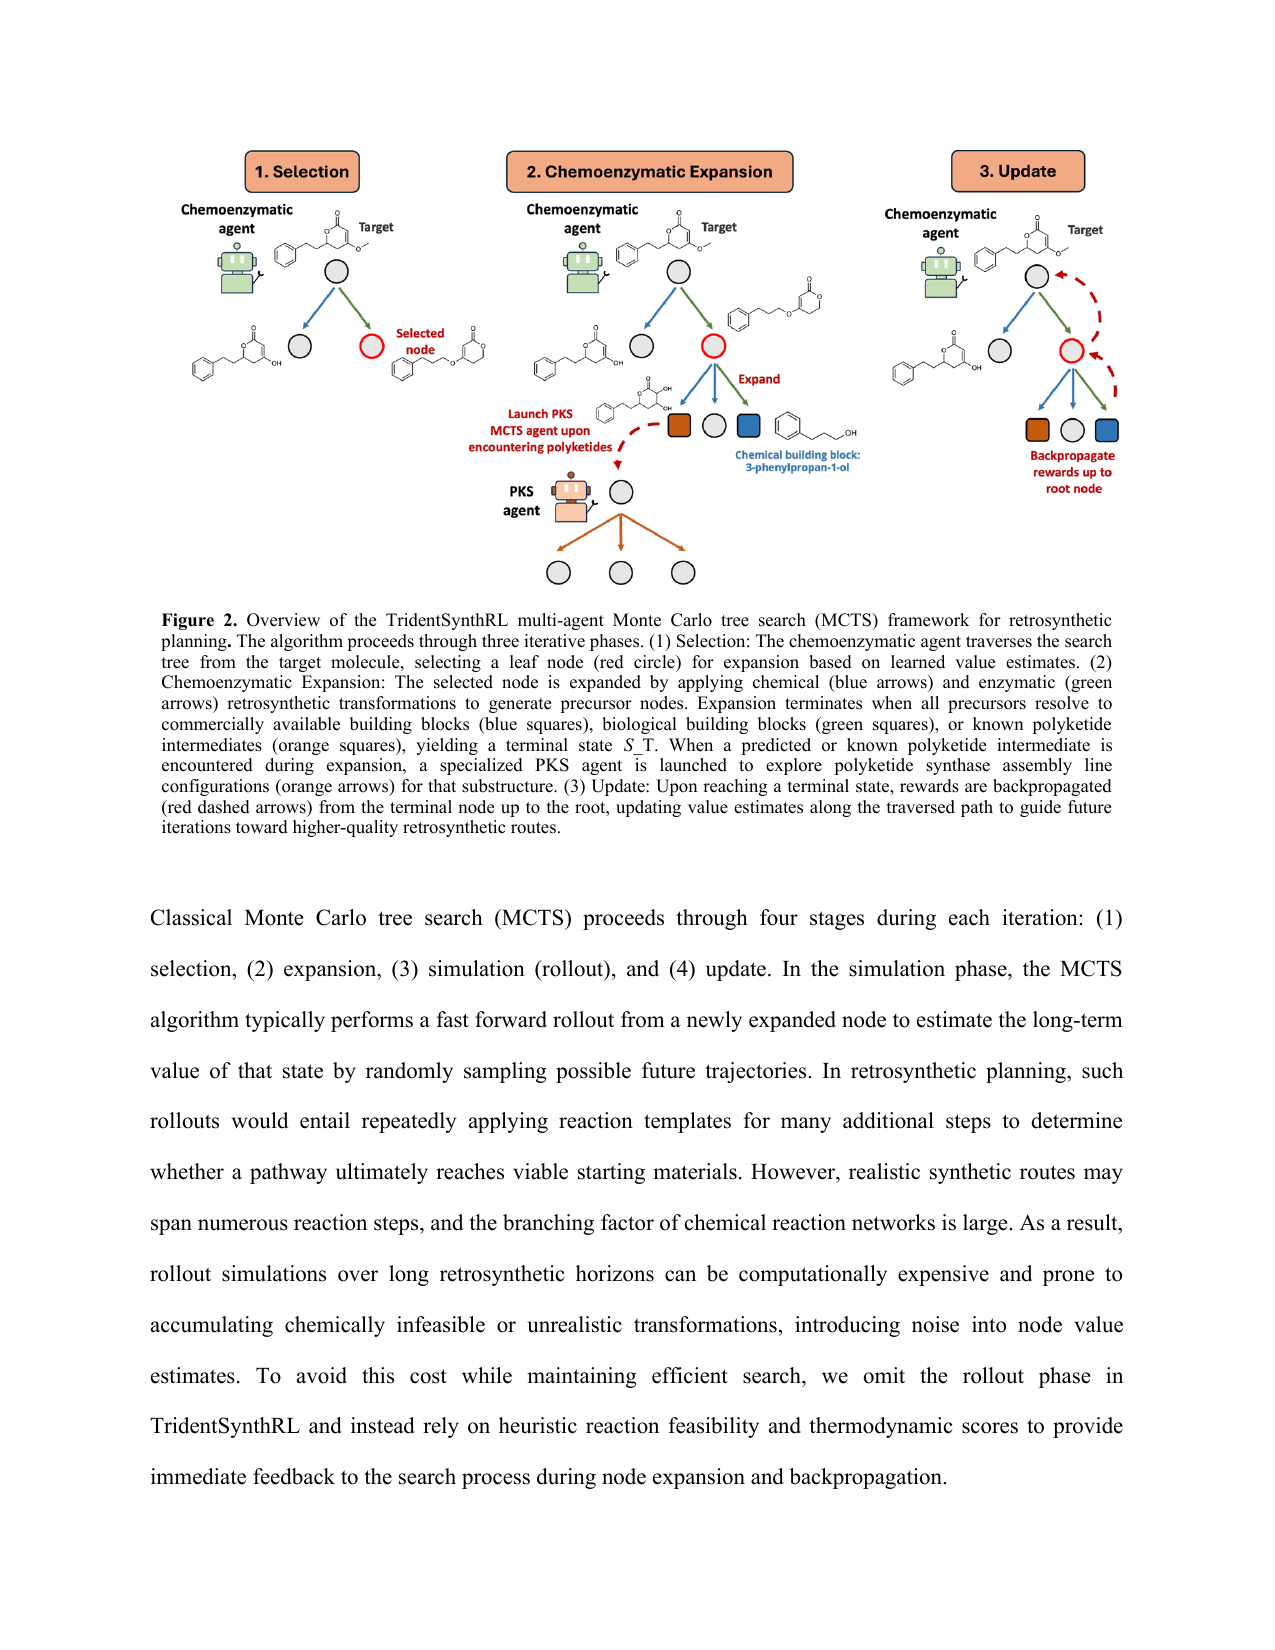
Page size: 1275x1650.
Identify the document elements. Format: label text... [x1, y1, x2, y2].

picture [161, 150, 1124, 585]
table_cell Figure 2. Overview of the TridentSynthRL multi-agent Monte Carlo tree search (MCTS) framework for retrosynthetic planning. The algorithm proceeds through three iterative phases. (1) Selection: The chemoenzymatic agent traverses the search tree from the target molecule, selecting a leaf node (red circle) for expansion based on learned value estimates. (2) Chemoenzymatic Expansion: The selected node is expanded by applying chemical (blue arrows) and enzymatic (green arrows) retrosynthetic transformations to generate precursor nodes. Expansion terminates when all precursors resolve to commercially available building blocks (blue squares), biological building blocks (green squares), or known polyketide intermediates (orange squares), yielding a terminal state S_T. When a predicted or known polyketide intermediate is encountered during expansion, a specialized PKS agent is launched to explore polyketide synthase assembly line configurations (orange arrows) for that substructure. (3) Update: Upon reaching a terminal state, rewards are backpropagated (red dashed arrows) from the terminal node up to the root, updating value estimates along the traversed path to guide future iterations toward higher-quality retrosynthetic routes. [150, 610, 1125, 851]
table_header [150, 150, 1125, 610]
text Classical Monte Carlo tree search (MCTS) proceeds through four stages during each iteration: (1) selection, (2) expansion, (3) simulation (rollout), and (4) update. In the simulation phase, the MCTS algorithm typically performs a fast forward rollout from a newly expanded node to estimate the long-term value of that state by randomly sampling possible future trajectories. In retrosynthetic planning, such rollouts would entail repeatedly applying reaction templates for many additional steps to determine whether a pathway ultimately reaches viable starting materials. However, realistic synthetic routes may span numerous reaction steps, and the branching factor of chemical reaction networks is large. As a result, rollout simulations over long retrosynthetic horizons can be computationally expensive and prone to accumulating chemically infeasible or unrealistic transformations, introducing noise into node value estimates. To avoid this cost while maintaining efficient search, we omit the rollout phase in TridentSynthRL and instead rely on heuristic reaction feasibility and thermodynamic scores to provide immediate feedback to the search process during node expansion and backpropagation. [150, 905, 1125, 1490]
